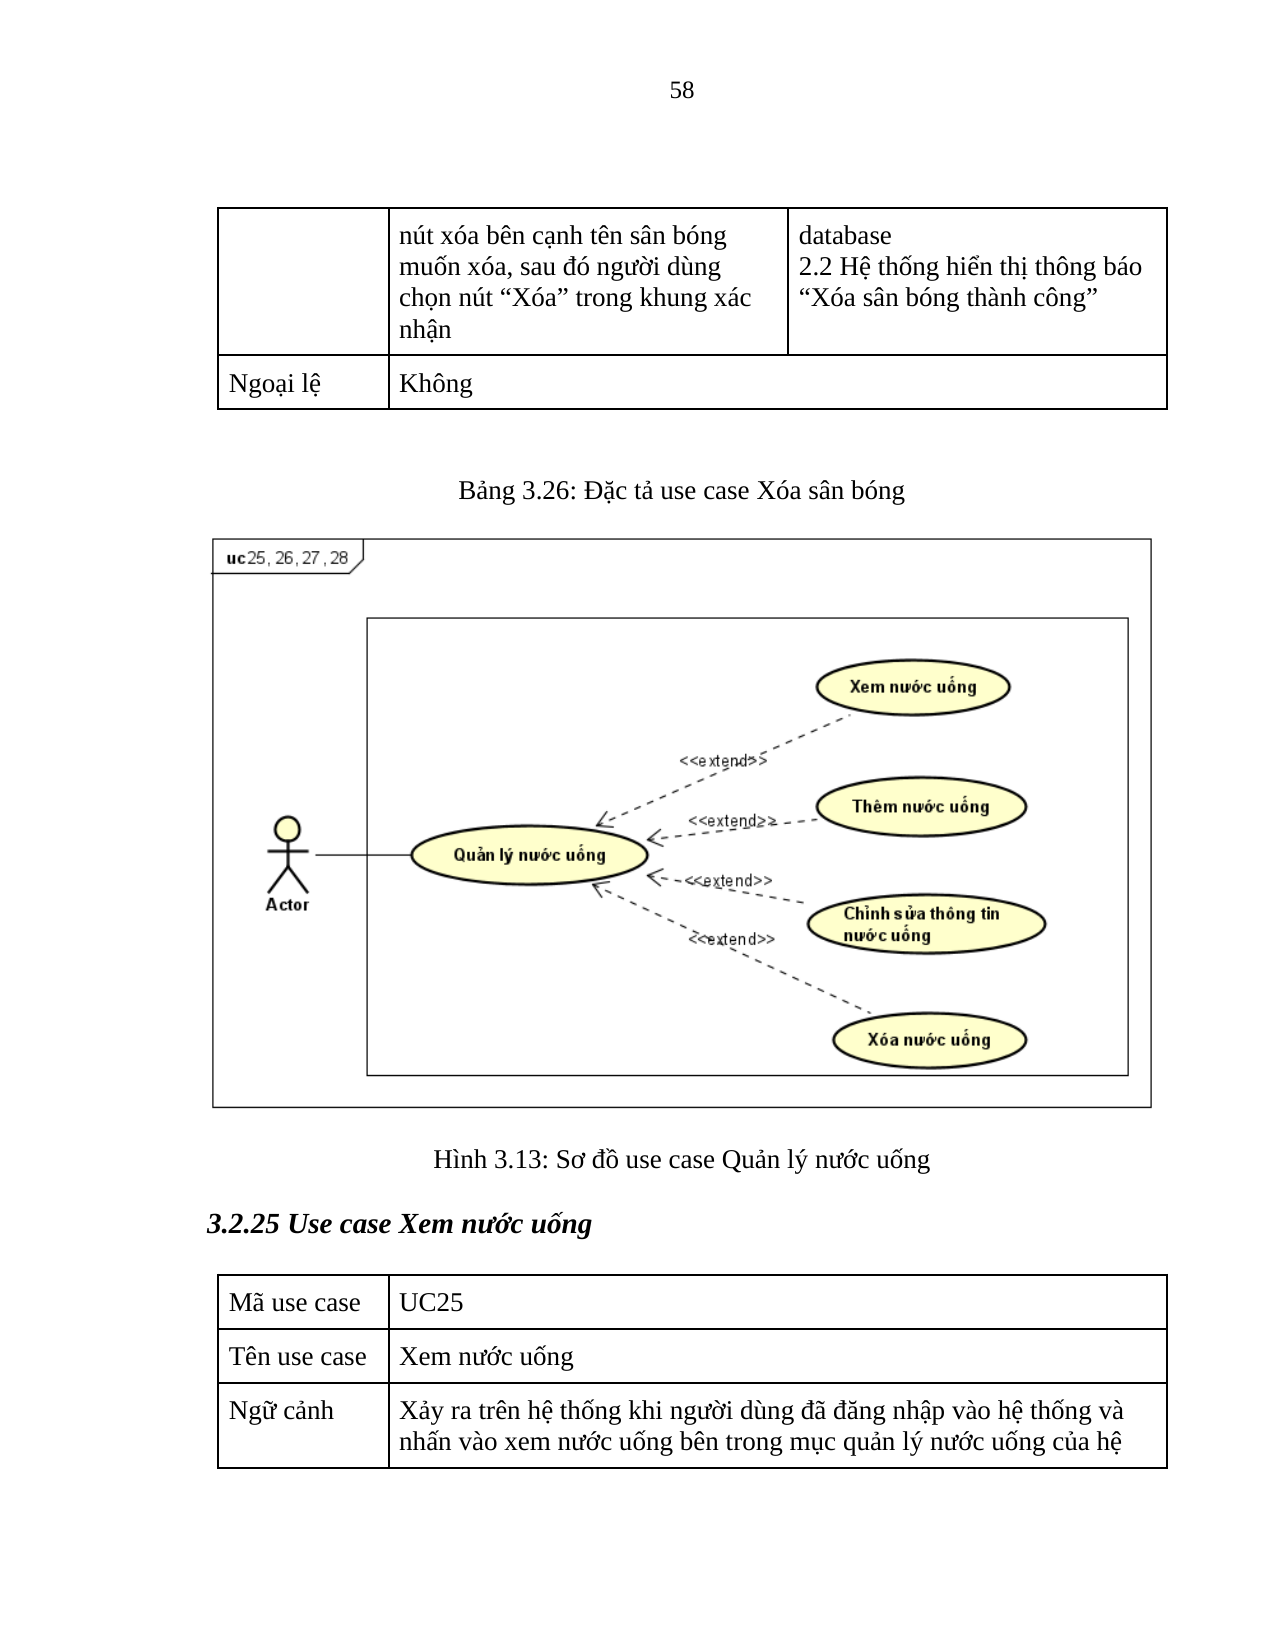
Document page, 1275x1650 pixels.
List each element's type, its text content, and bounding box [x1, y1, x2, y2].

table_cell Ngoại lệ [219, 356, 388, 408]
table_cell Xem nước uống [390, 1330, 1166, 1382]
picture [206, 537, 1157, 1112]
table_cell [390, 1384, 1166, 1467]
table_header Mã use case [219, 1276, 388, 1327]
table_cell Không [390, 356, 1166, 408]
text Bảng 3.26: Đặc tả use case Xóa sân bóng [207, 474, 1157, 505]
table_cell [390, 209, 787, 354]
table_cell Ngữ cảnh [219, 1384, 388, 1467]
text Hình 3.13: Sơ đồ use case Quản lý nước uống [207, 1143, 1157, 1174]
table_cell Tên use case [219, 1330, 388, 1382]
text 3.2.25 Use case Xem nước uống [207, 1206, 1157, 1240]
table_header UC25 [390, 1276, 1166, 1327]
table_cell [789, 209, 1166, 354]
